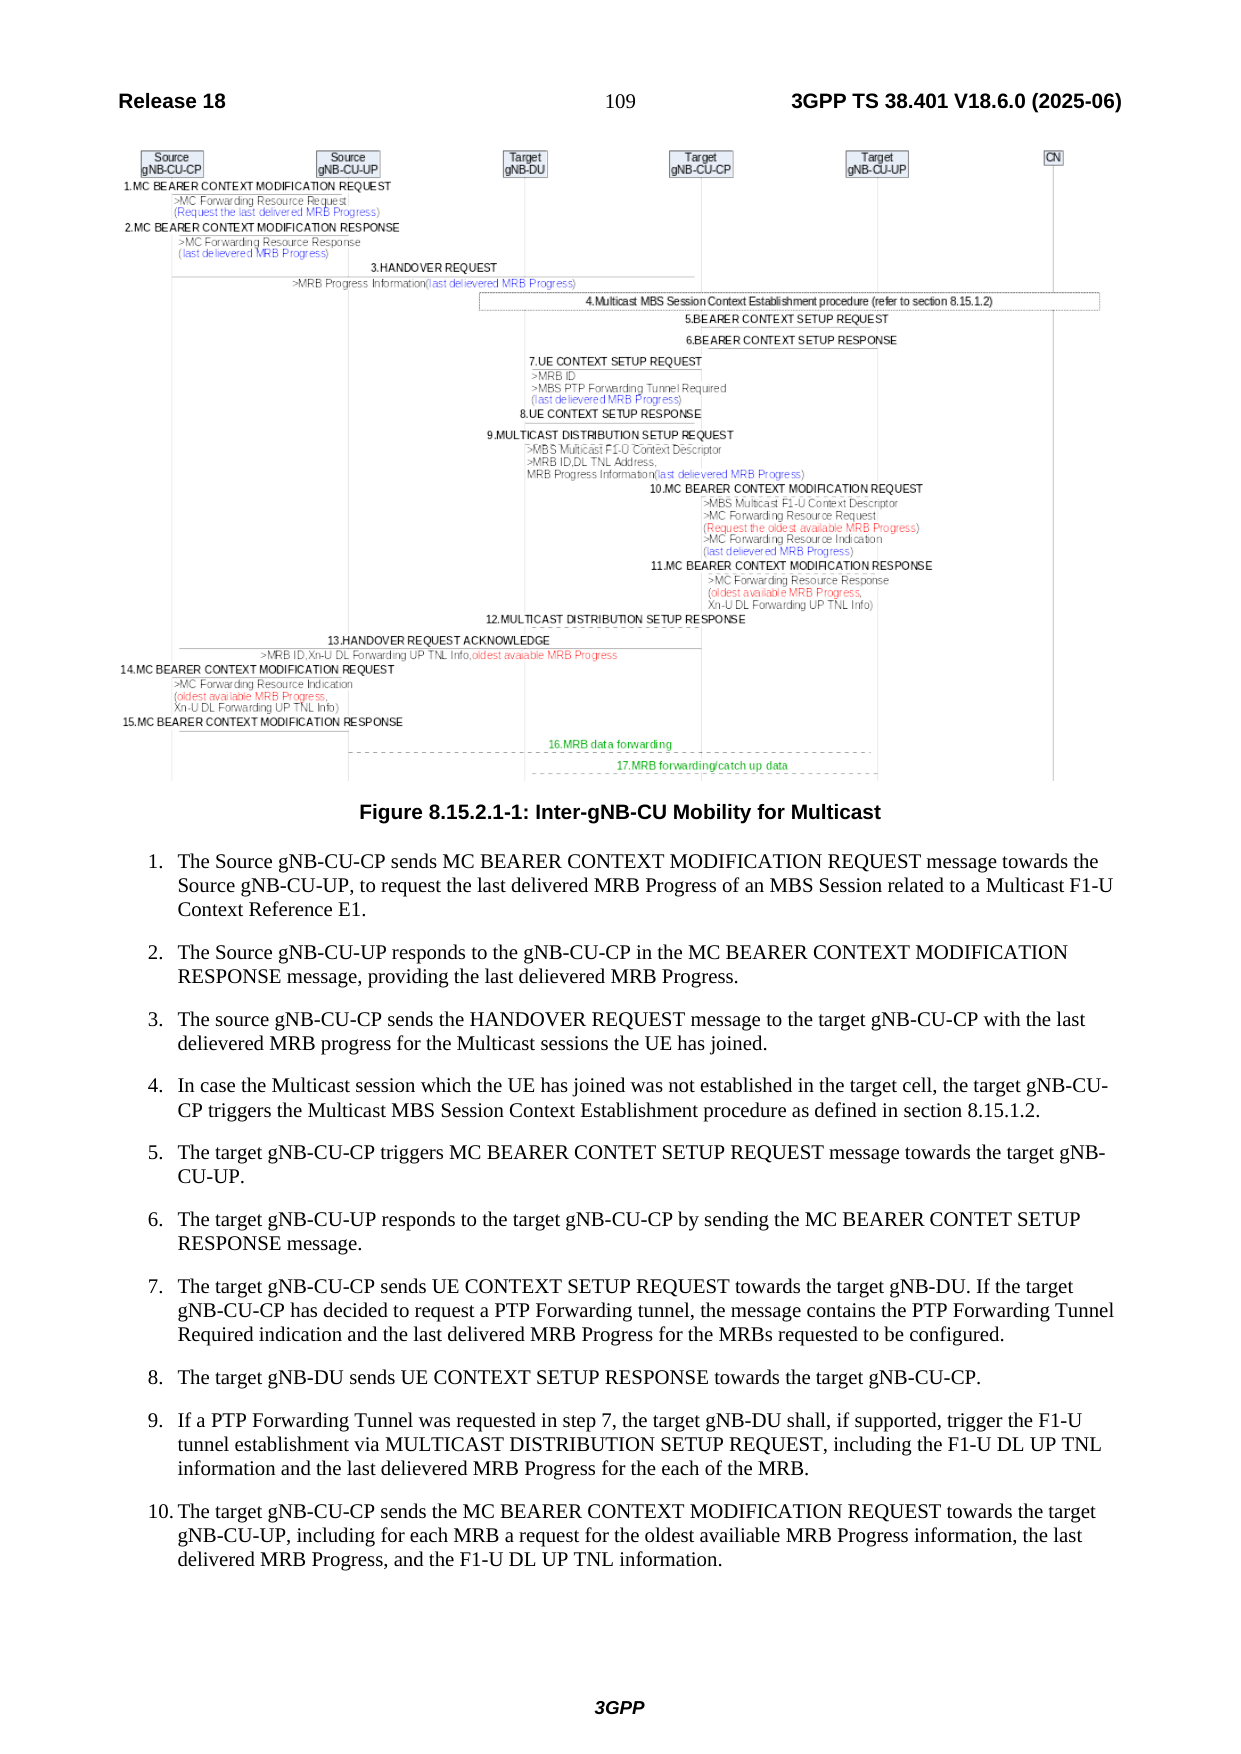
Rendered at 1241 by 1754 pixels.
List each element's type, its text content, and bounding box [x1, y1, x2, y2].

text 3. The source gNB-CU-CP sends the HANDOVER REQUEST message to the target gNB-CU-CP with the last delievered MRB progress for the Multicast sessions the UE has joined. [148, 1007, 1122, 1055]
text 9. If a PTP Forwarding Tunnel was requested in step 7, the target gNB-DU shall, if supported, trigger the F1-U tunnel establishment via MULTICAST DISTRIBUTION SETUP REQUEST, including the F1-U DL UP TNL information and the last delievered MRB Progress for the each of the MRB. [148, 1408, 1122, 1480]
text 5. The target gNB-CU-CP triggers MC BEARER CONTET SETUP REQUEST message towards the target gNB-CU-UP. [148, 1140, 1122, 1188]
text 10. The target gNB-CU-CP sends the MC BEARER CONTEXT MODIFICATION REQUEST towards the target gNB-CU-UP, including for each MRB a request for the oldest availiable MRB Progress information, the last delivered MRB Progress, and the F1-U DL UP TNL information. [148, 1499, 1122, 1571]
text 6. The target gNB-CU-UP responds to the target gNB-CU-CP by sending the MC BEARER CONTET SETUP RESPONSE message. [148, 1207, 1122, 1255]
text 7. The target gNB-CU-CP sends UE CONTEXT SETUP REQUEST towards the target gNB-DU. If the target gNB-CU-CP has decided to request a PTP Forwarding tunnel, the message contains the PTP Forwarding Tunnel Required indication and the last delivered MRB Progress for the MRBs requested to be configured. [148, 1274, 1122, 1346]
text 4. In case the Multicast session which the UE has joined was not established in the target cell, the target gNB-CU-CP triggers the Multicast MBS Session Context Establishment procedure as defined in section 8.15.1.2. [148, 1073, 1122, 1122]
text 2. The Source gNB-CU-UP responds to the gNB-CU-CP in the MC BEARER CONTEXT MODIFICATION RESPONSE message, providing the last delievered MRB Progress. [148, 940, 1122, 988]
text 8. The target gNB-DU sends UE CONTEXT SETUP RESPONSE towards the target gNB-CU-CP. [148, 1365, 1122, 1389]
text Figure 8.15.2.1-1: Inter-gNB-CU Mobility for Multicast [118, 800, 1122, 824]
text 1. The Source gNB-CU-CP sends MC BEARER CONTEXT MODIFICATION REQUEST message towards the Source gNB-CU-UP, to request the last delivered MRB Progress of an MBS Session related to a Multicast F1-U Context Reference E1. [148, 849, 1122, 921]
